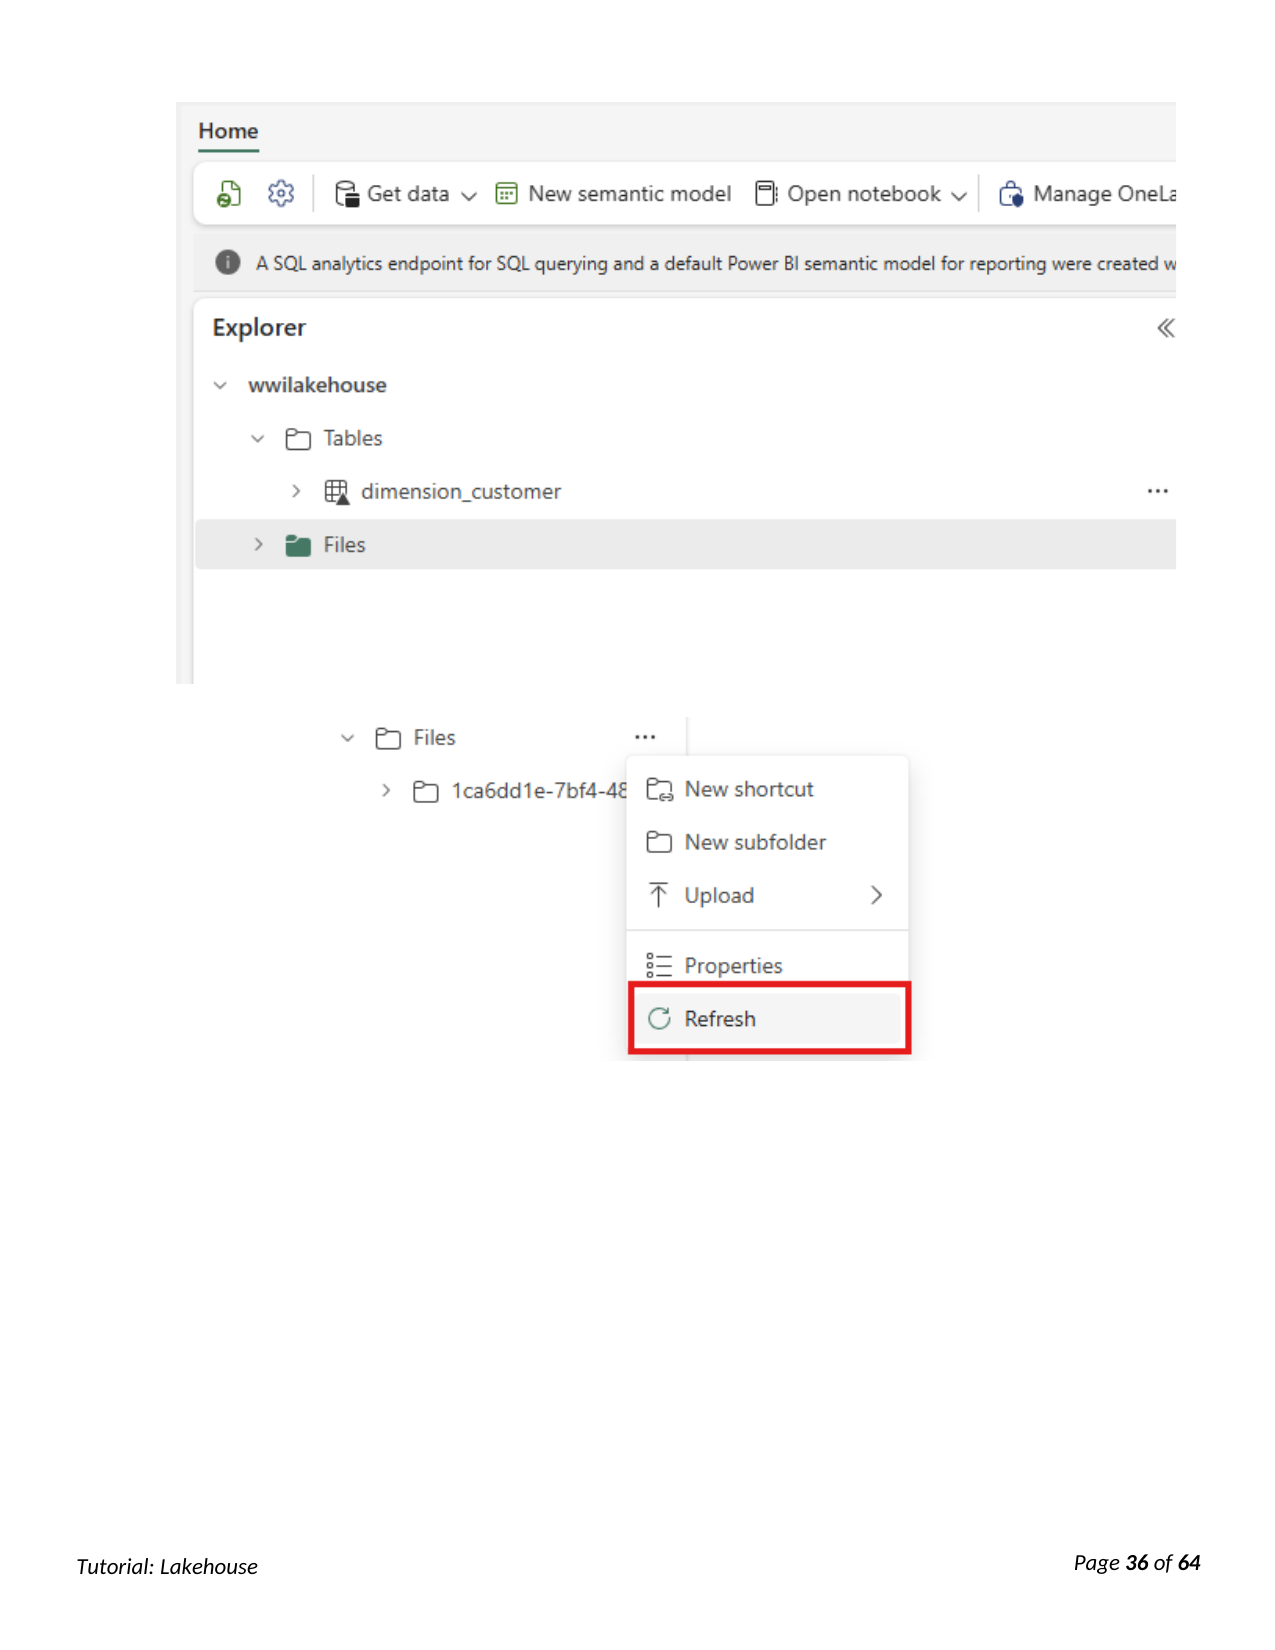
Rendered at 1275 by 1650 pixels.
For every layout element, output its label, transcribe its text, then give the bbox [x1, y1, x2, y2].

picture [176, 102, 1177, 684]
picture [326, 717, 951, 1061]
